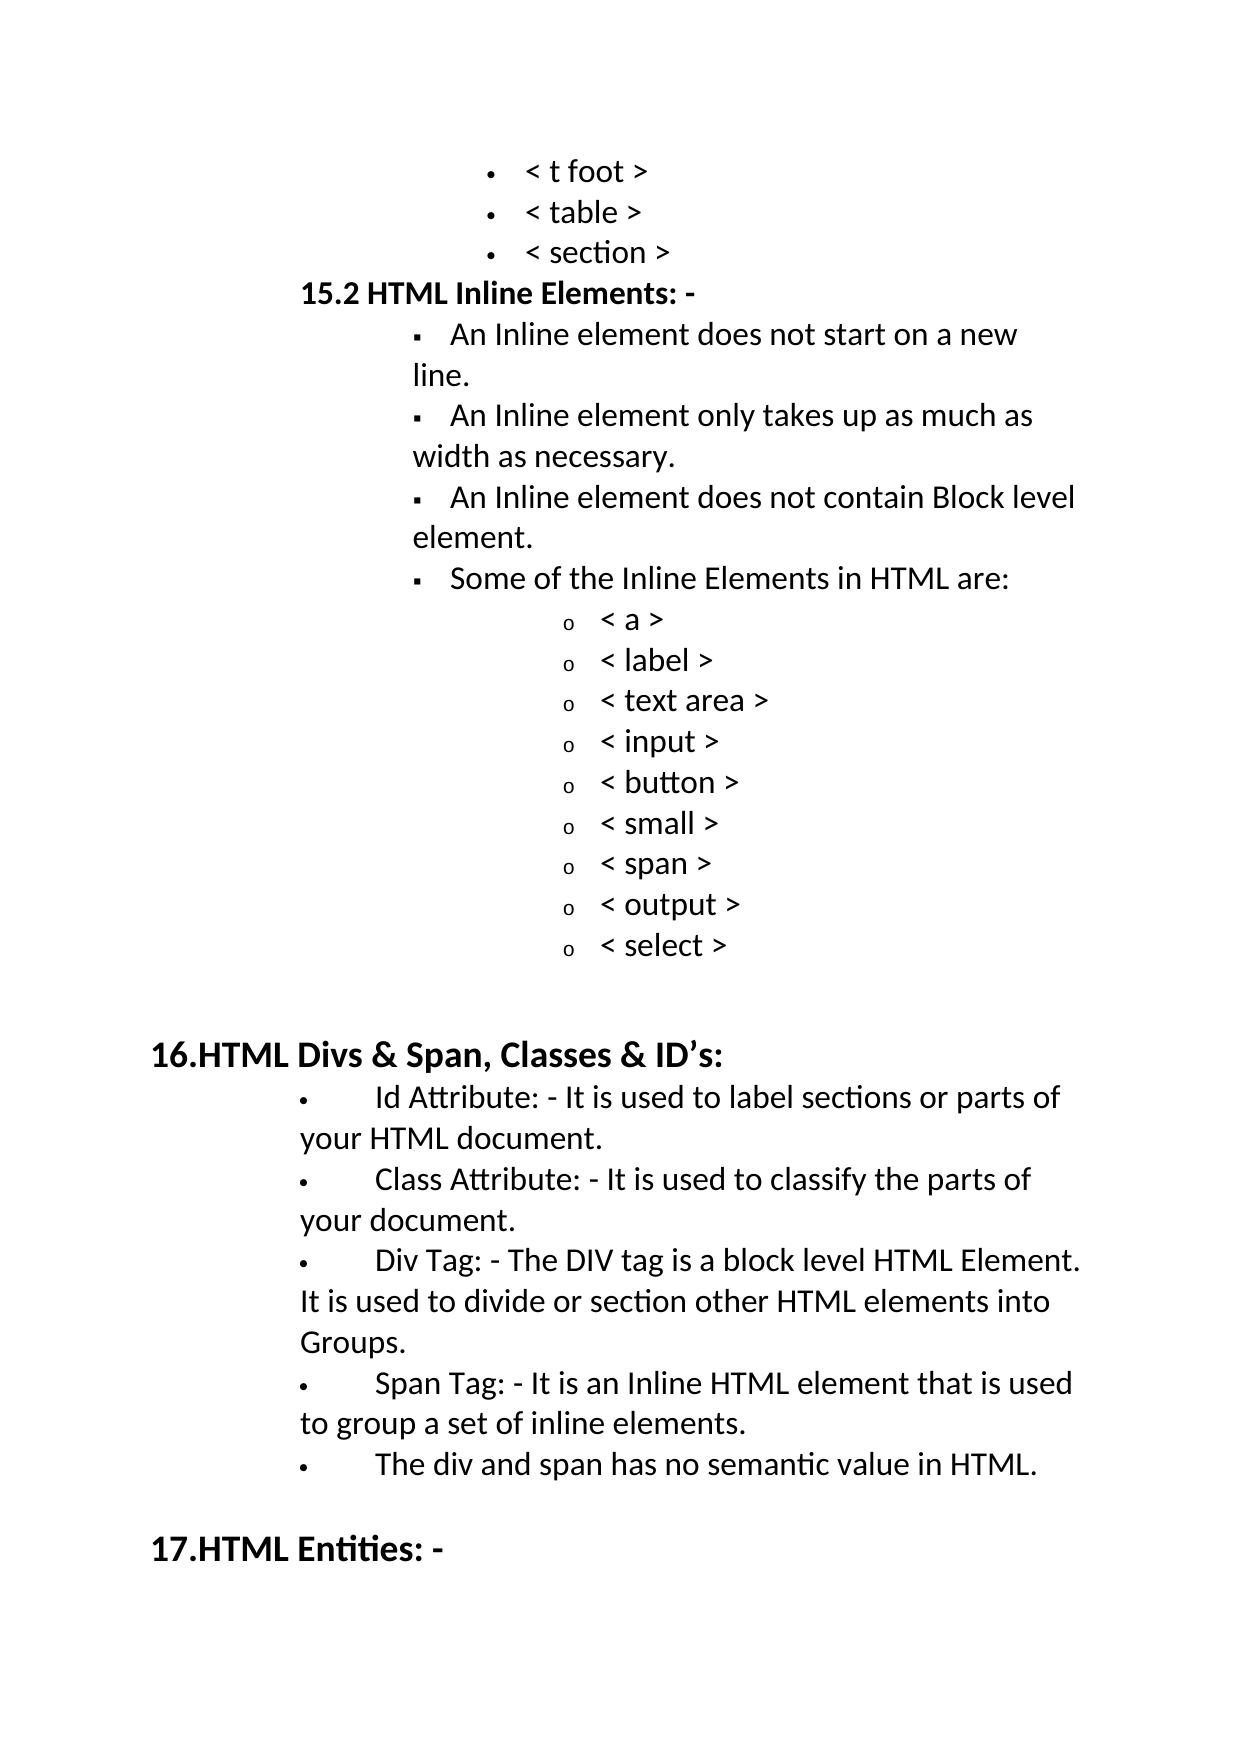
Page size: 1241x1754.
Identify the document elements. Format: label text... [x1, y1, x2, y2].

list < label > [562, 639, 1090, 679]
list < span > [562, 842, 1090, 883]
list < output > [562, 883, 1090, 924]
list < text area > [562, 679, 1090, 720]
text 16.HTML Divs & Span, Classes & ID’s: [150, 1031, 1090, 1077]
list Class Attribute: - It is used to classify the parts of your document. [300, 1158, 1090, 1239]
list < small > [562, 802, 1090, 842]
list Some of the Inline Elements in HTML are: [412, 557, 1090, 598]
text 17.HTML Entities: - [150, 1524, 1090, 1570]
list The div and span has no semantic value in HTML. [300, 1443, 1090, 1484]
list Div Tag: - The DIV tag is a block level HTML Element. It is used to divide or section other HTML elements into Groups. [300, 1239, 1090, 1362]
list Span Tag: - It is an Inline HTML element that is used to group a set of inline elements. [300, 1362, 1090, 1443]
text 15.2 HTML Inline Elements: - [225, 272, 1090, 313]
list < t foot > [487, 150, 1090, 191]
list < section > [487, 231, 1090, 272]
list An Inline element only takes up as much as width as necessary. [412, 394, 1090, 476]
list An Inline element does not contain Block level element. [412, 476, 1090, 557]
list < select > [562, 924, 1090, 964]
list < table > [487, 191, 1090, 231]
list < a > [562, 598, 1090, 639]
list An Inline element does not start on a new line. [412, 313, 1090, 394]
list < button > [562, 761, 1090, 802]
list Id Attribute: - It is used to label sections or parts of your HTML document. [300, 1077, 1090, 1158]
list < input > [562, 720, 1090, 761]
